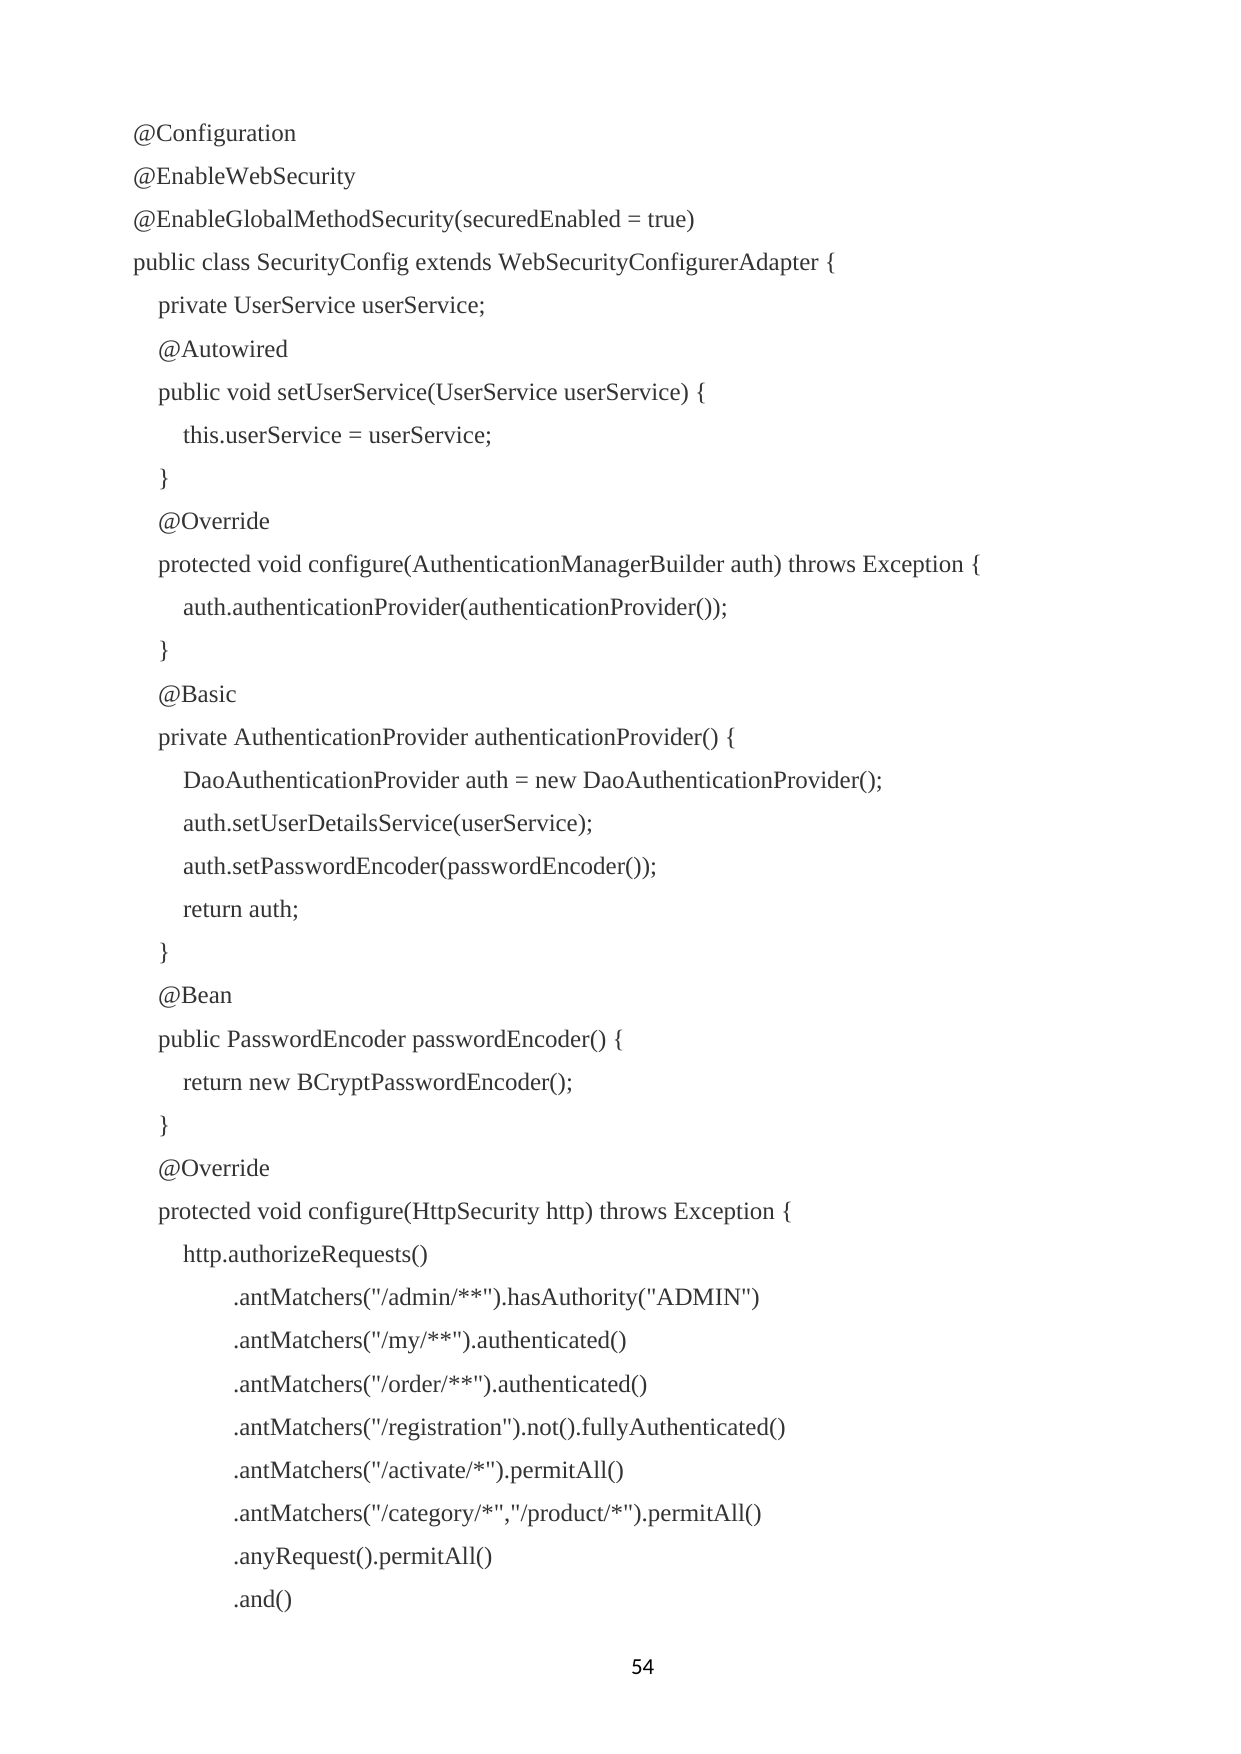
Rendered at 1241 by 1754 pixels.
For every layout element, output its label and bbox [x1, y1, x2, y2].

text [133, 118, 1152, 1613]
